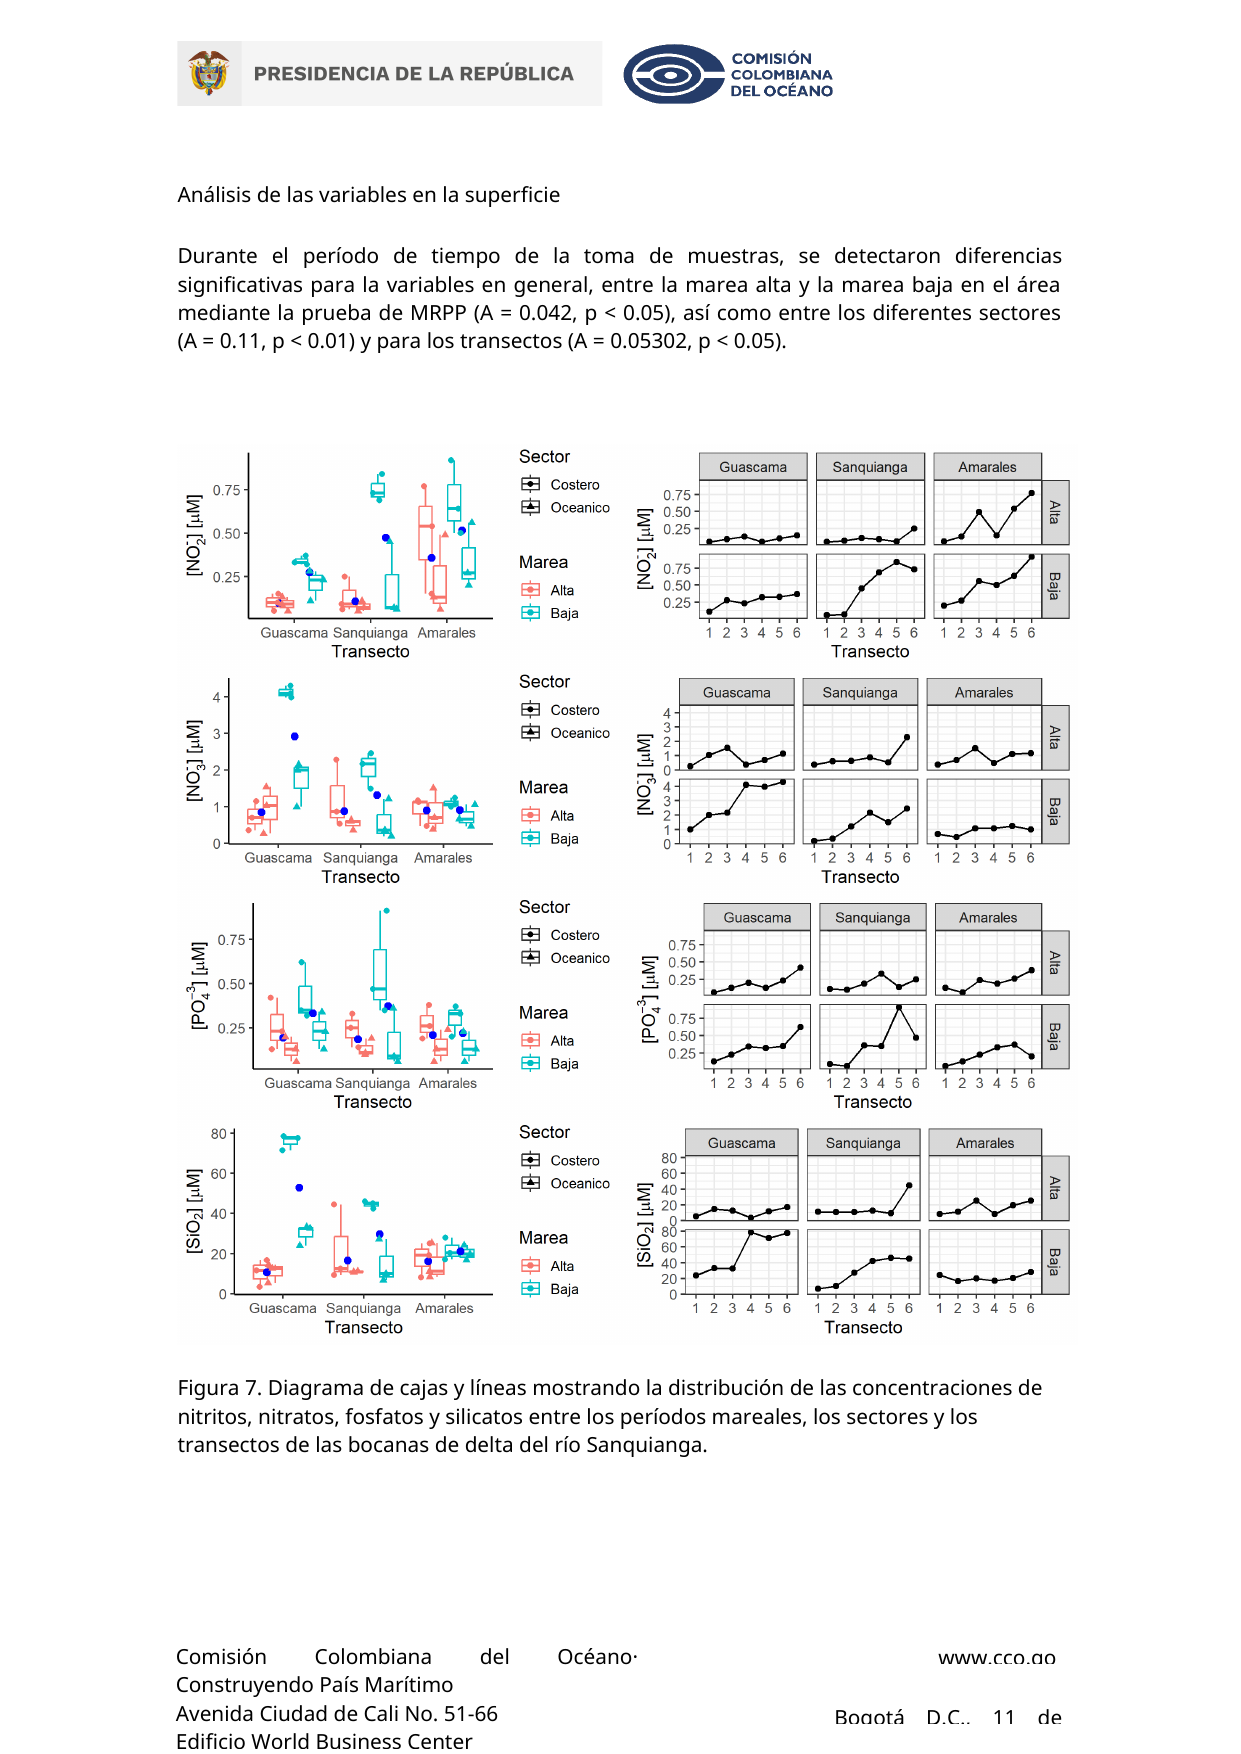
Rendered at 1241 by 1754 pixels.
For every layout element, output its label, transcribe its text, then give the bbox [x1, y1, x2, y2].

picture [642, 42, 824, 107]
picture [177, 41, 603, 106]
text Durante el período de tiempo de la toma de muestras, se detectaron diferencias significativas para la variables en general, entre la marea alta y la marea baja en el área mediante la prueba de MRPP (A = 0.042, p < 0.05), así como entre los diferentes sectores (A = 0.11, p < 0.01) y para los transectos (A = 0.05302, p < 0.05). [177, 241, 1063, 355]
subtitle Análisis de las variables en la superficie [177, 180, 1063, 209]
picture [177, 444, 1078, 1345]
text Figura 7. Diagrama de cajas y líneas mostrando la distribución de las concentraciones de nitritos, nitratos, fosfatos y silicatos entre los períodos mareales, los sectores y los transectos de las bocanas de delta del río Sanquianga. [177, 1373, 1063, 1459]
